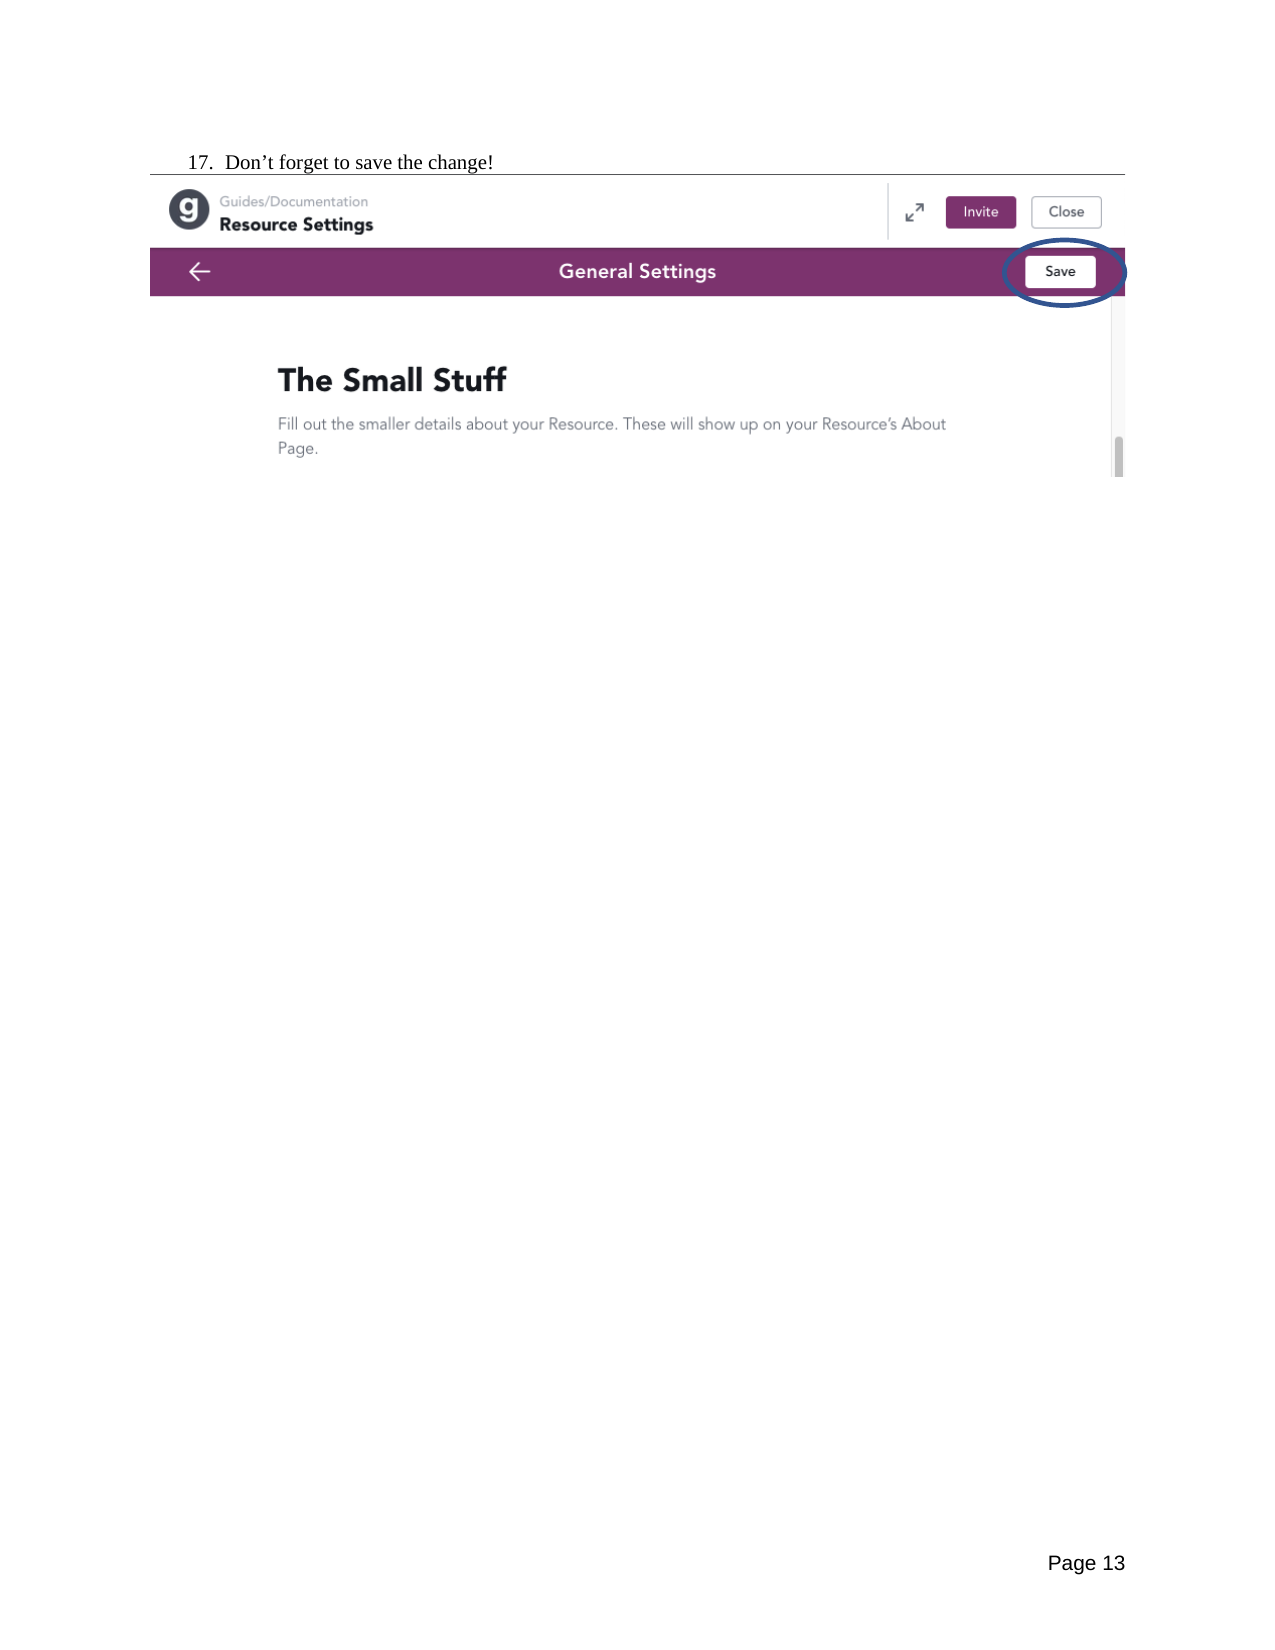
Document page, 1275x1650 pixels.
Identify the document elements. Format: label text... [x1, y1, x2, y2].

picture [1007, 243, 1122, 303]
list Don’t forget to save the change! [187, 150, 1125, 174]
picture [150, 174, 1125, 477]
